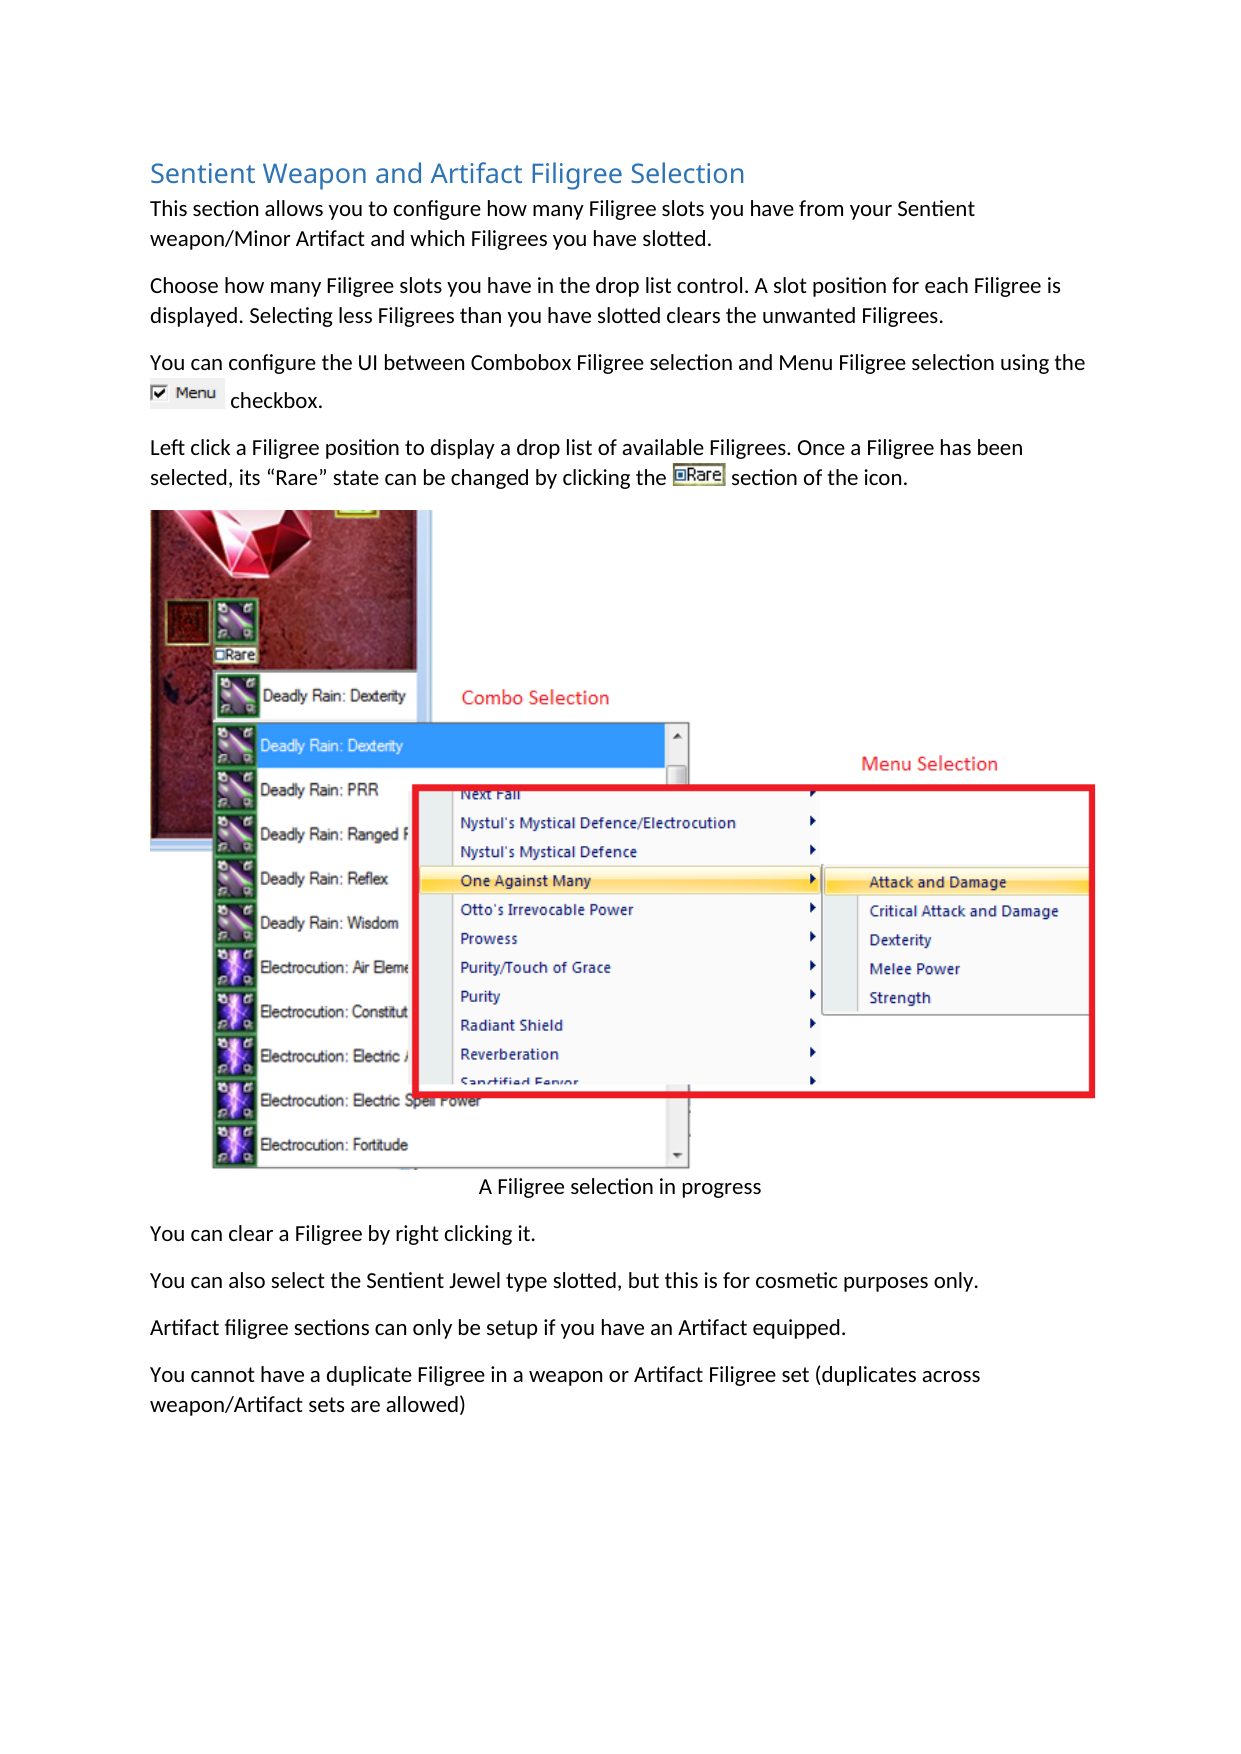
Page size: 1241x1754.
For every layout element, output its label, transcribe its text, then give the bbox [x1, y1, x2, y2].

picture [672, 463, 726, 486]
text This section allows you to configure how many Filigree slots you have from your Sentient weapon/Minor Artifact and which Filigrees you have slotted. [150, 194, 1090, 252]
text You can also select the Sentient Jewel type slotted, but this is for cosmetic purposes only. [150, 1266, 1090, 1294]
text You can configure the UI between Combobox Filigree selection and Menu Filigree selection using the checkbox. [150, 348, 1090, 414]
text You cannot have a duplicate Filigree in a weapon or Artifact Filigree set (duplicates across weapon/Artifact sets are allowed) [150, 1360, 1090, 1418]
picture [150, 378, 226, 409]
text A Filigree selection in progress [150, 1172, 1090, 1200]
text Left click a Filigree position to display a drop list of available Filigrees. Once a Filigree has been selected, its “Rare” state can be changed by clicking the section of the icon. [150, 433, 1090, 491]
subtitle Sentient Weapon and Artifact Filigree Selection [150, 154, 1090, 191]
picture [150, 510, 1096, 1170]
text Artifact filigree sections can only be setup if you have an Artifact equipped. [150, 1313, 1090, 1341]
text Choose how many Filigree slots you have in the drop list control. A slot position for each Filigree is displayed. Selecting less Filigrees than you have slotted clears the unwanted Filigrees. [150, 271, 1090, 329]
text You can clear a Filigree by right clicking it. [150, 1219, 1090, 1247]
